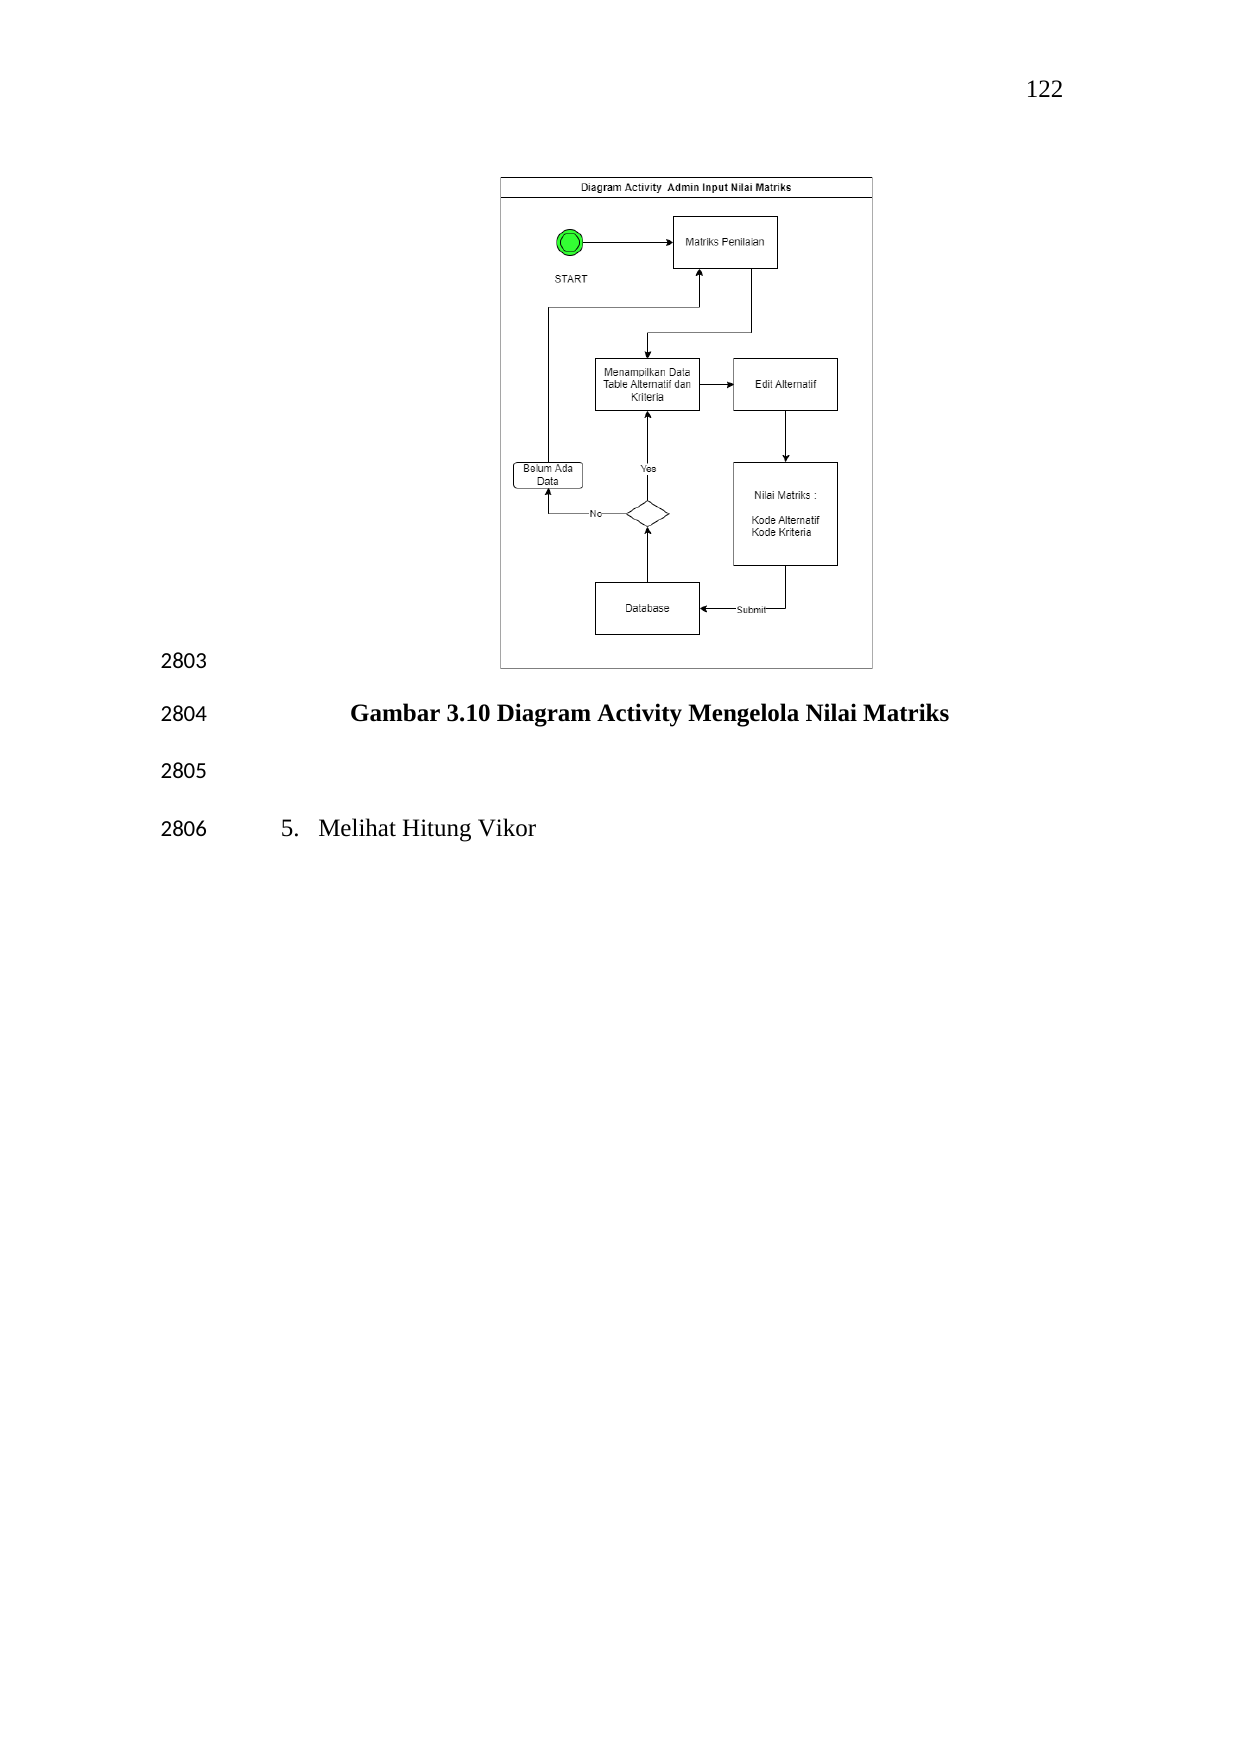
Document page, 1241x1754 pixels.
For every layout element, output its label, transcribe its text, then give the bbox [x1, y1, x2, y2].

list Melihat Hitung Vikor [281, 813, 1063, 841]
picture [500, 177, 873, 669]
